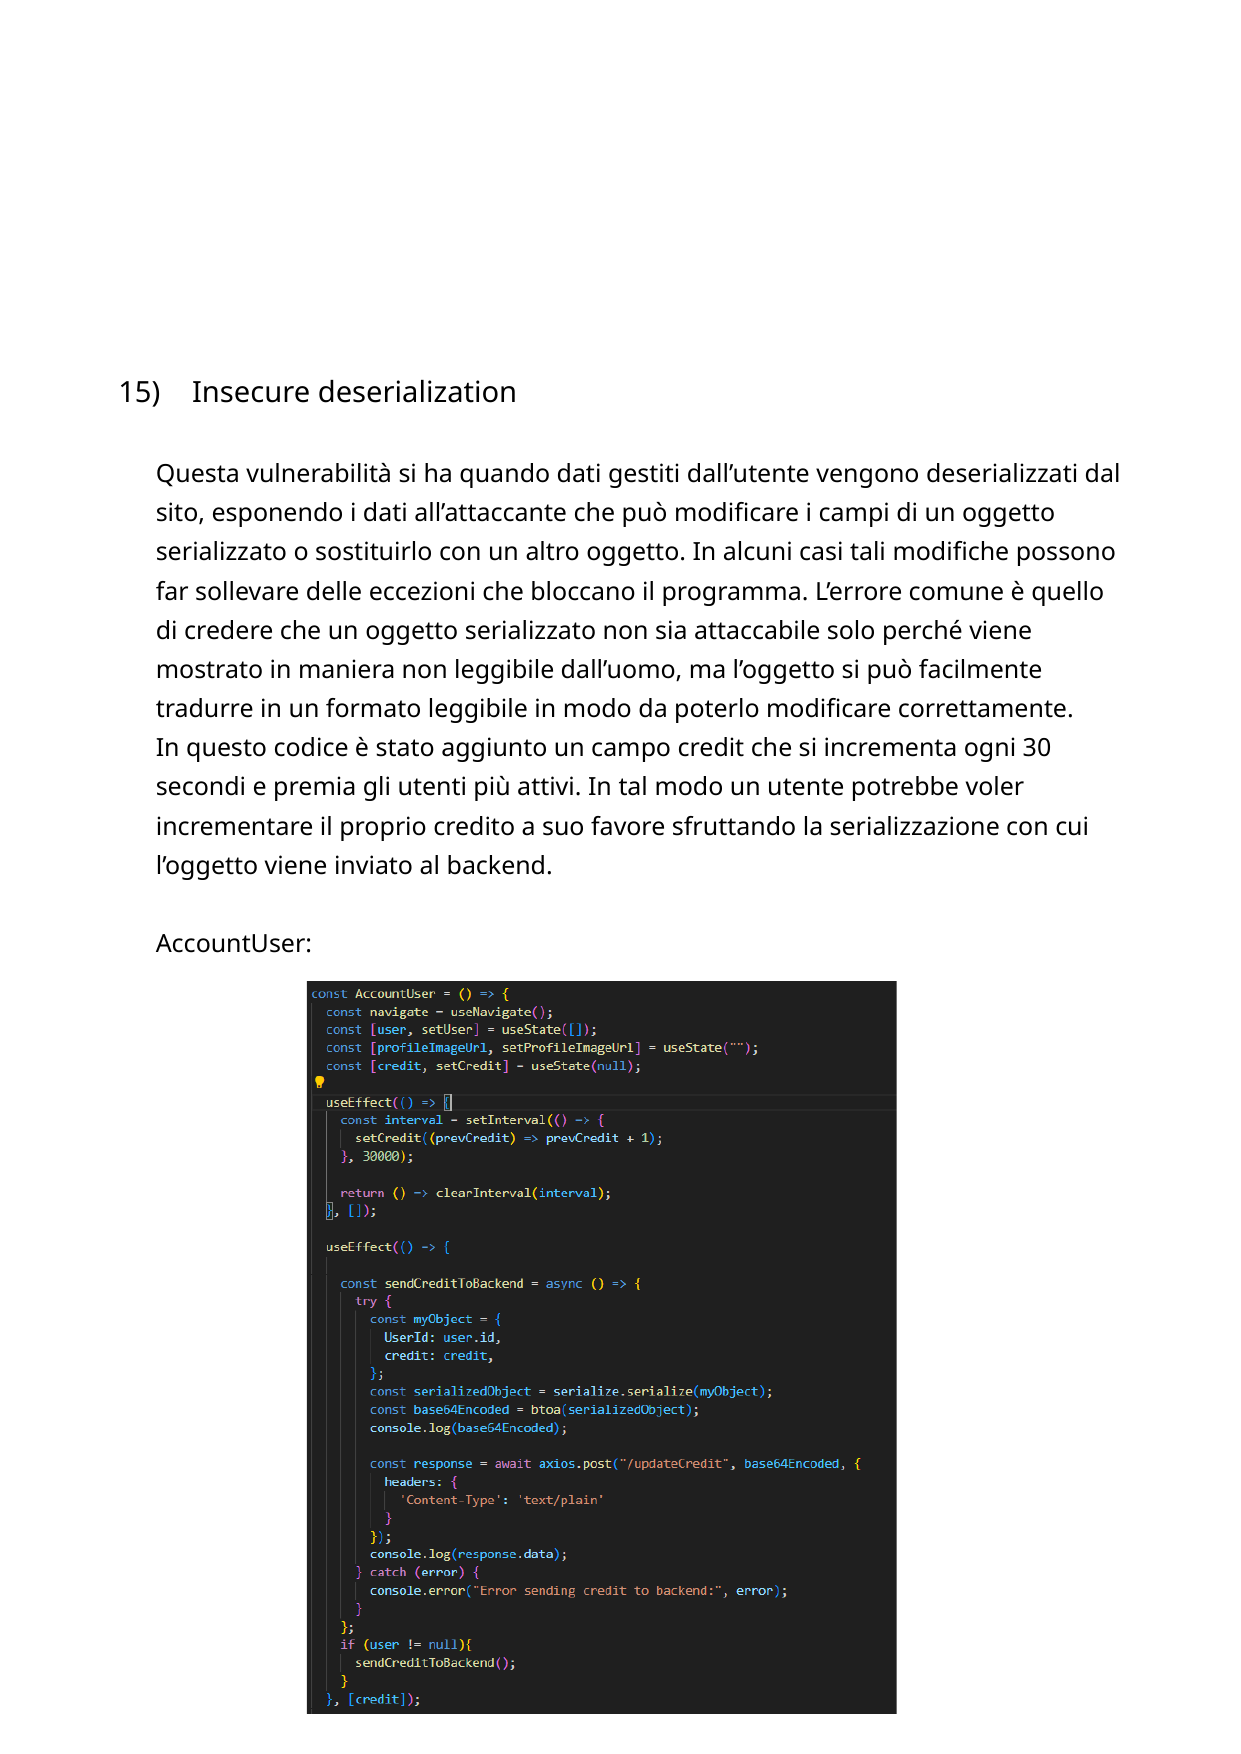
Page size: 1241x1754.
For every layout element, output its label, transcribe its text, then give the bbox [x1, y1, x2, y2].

list Questa vulnerabilità si ha quando dati gestiti dall’utente vengono deserializzati dal sito, esponendo i dati all’attaccante che può modificare i campi di un oggetto serializzato o sostituirlo con un altro oggetto. In alcuni casi tali modifiche possono far sollevare delle eccezioni che bloccano il programma. L’errore comune è quello di credere che un oggetto serializzato non sia attaccabile solo perché viene mostrato in maniera non leggibile dall’uomo, ma l’oggetto si può facilmente tradurre in un formato leggibile in modo da poterlo modificare correttamente. [156, 456, 1122, 725]
list In questo codice è stato aggiunto un campo credit che si incrementa ogni 30 secondi e premia gli utenti più attivi. In tal modo un utente potrebbe voler incrementare il proprio credito a suo favore sfruttando la serializzazione con cui l’oggetto viene inviato al backend. [156, 730, 1122, 881]
list Insecure deserialization [118, 371, 1122, 411]
picture [306, 981, 897, 1714]
list AccountUser: [156, 926, 1122, 960]
